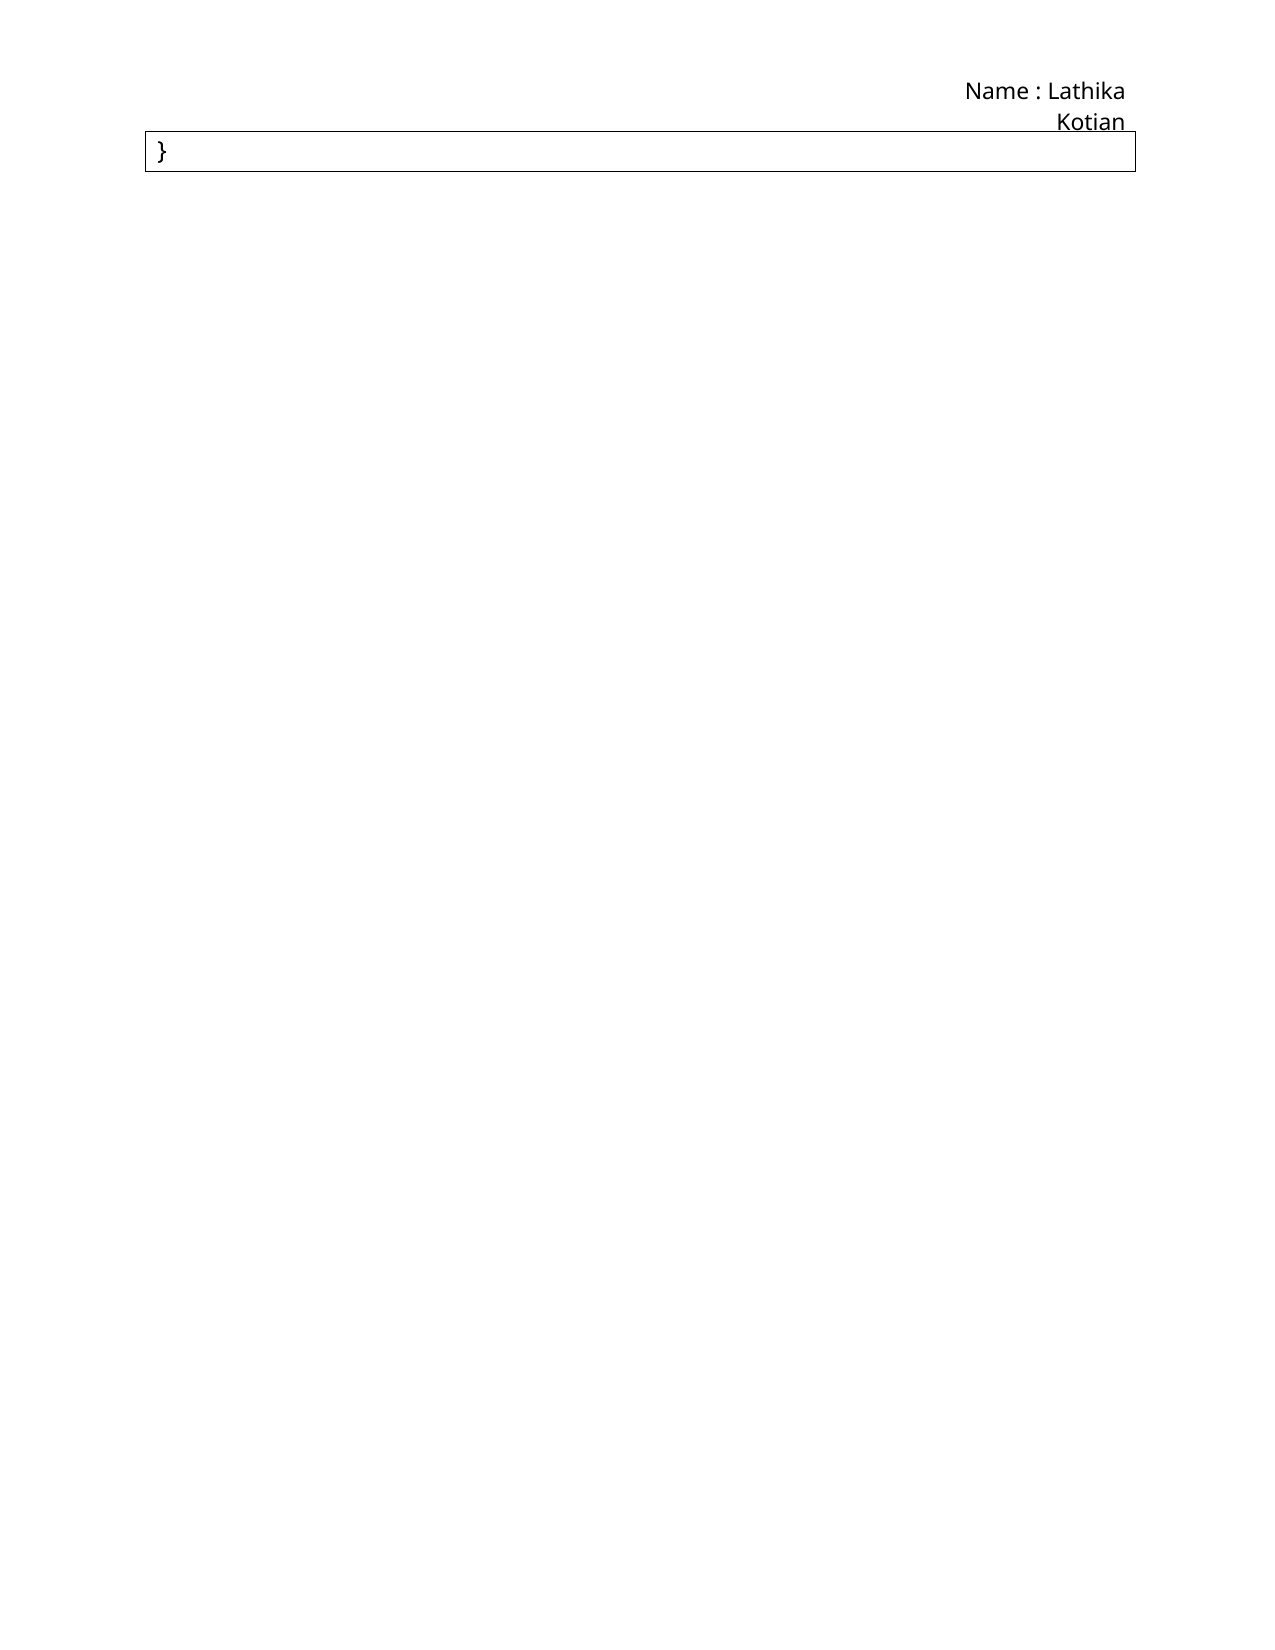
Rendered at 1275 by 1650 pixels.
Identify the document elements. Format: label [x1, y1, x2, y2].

table_header [146, 132, 1135, 171]
